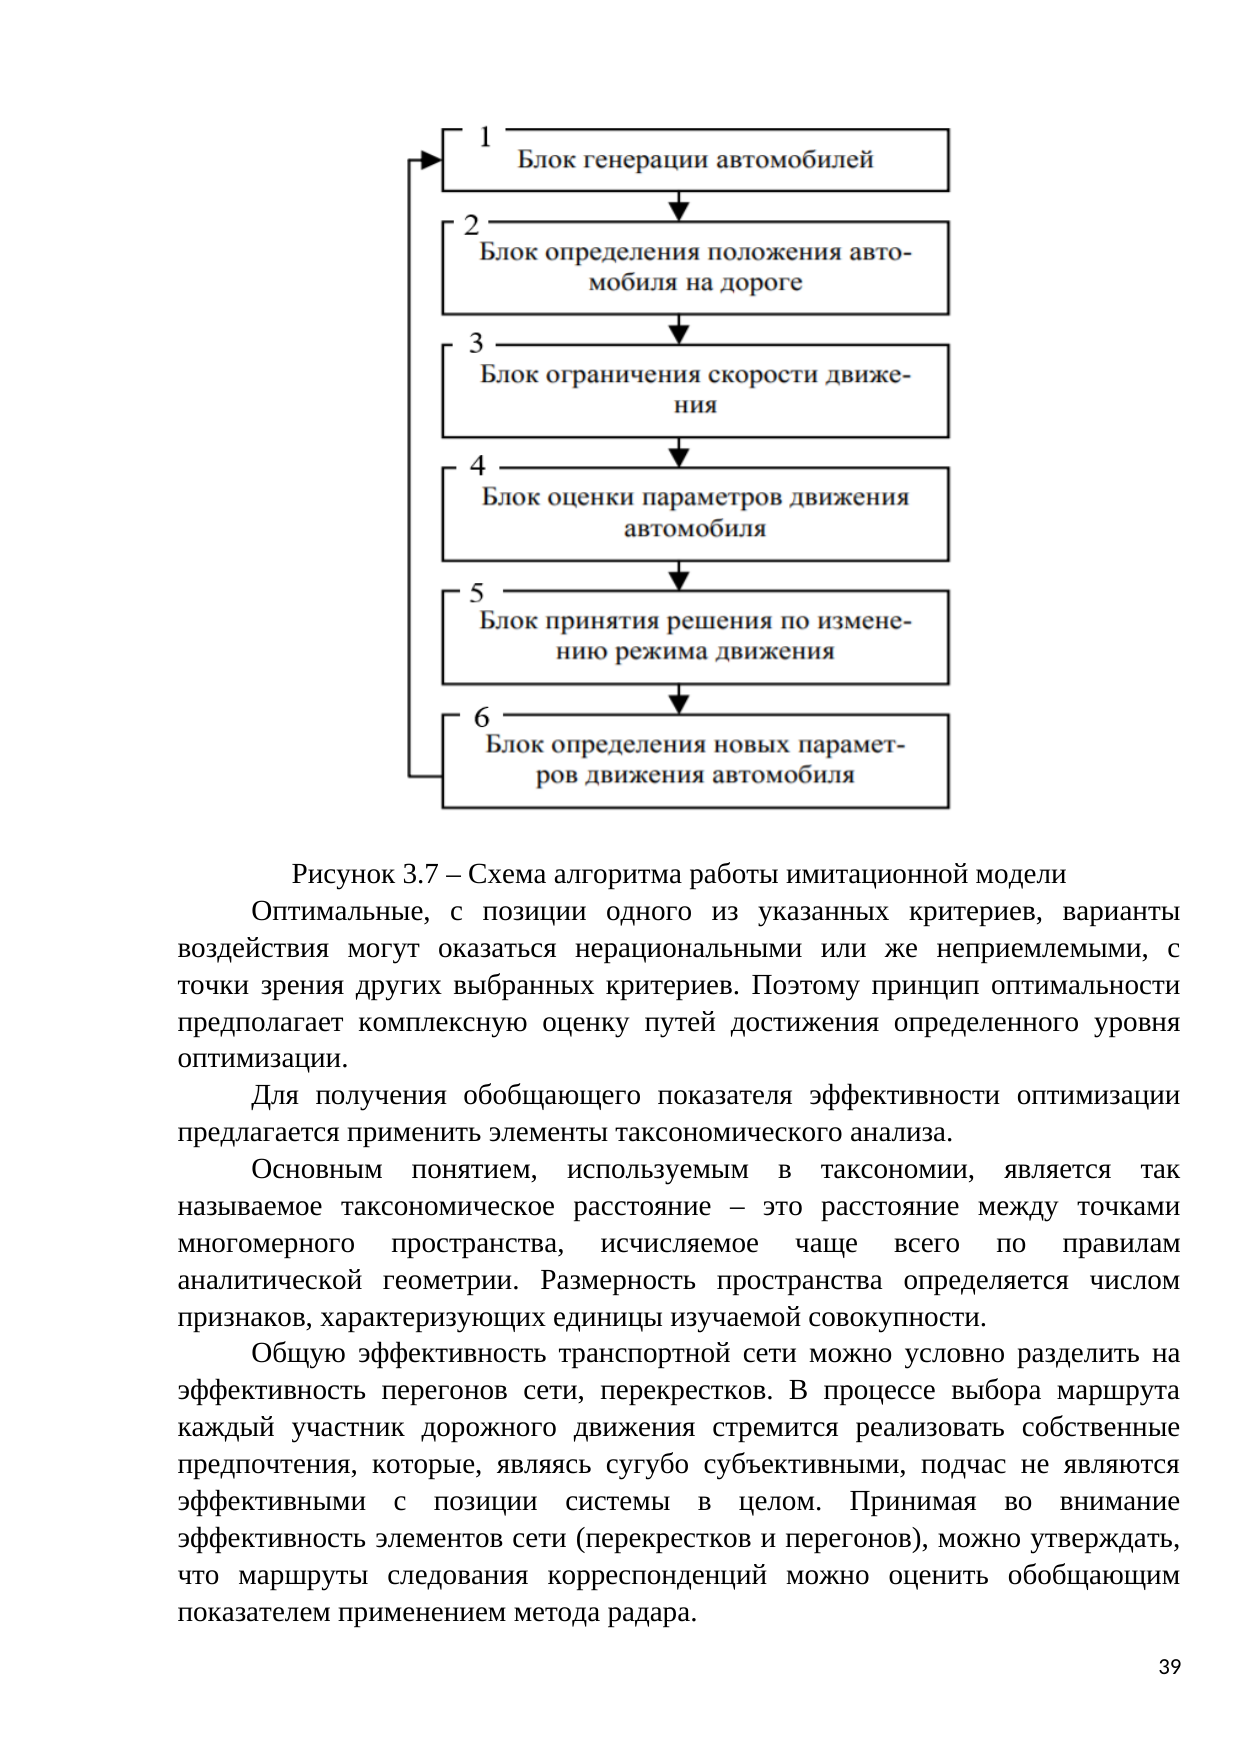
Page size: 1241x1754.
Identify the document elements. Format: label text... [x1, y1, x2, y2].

text Рисунок 3.7 – Схема алгоритма работы имитационной модели [177, 856, 1181, 890]
text Основным понятием, используемым в таксономии, является так называемое таксономическое расстояние – это расстояние между точками многомерного пространства, исчисляемое чаще всего по правилам аналитической геометрии. Размерность пространства определяется числом признаков, характеризующих единицы изучаемой совокупности. [177, 1151, 1181, 1332]
picture [395, 118, 964, 817]
text Для получения обобщающего показателя эффективности оптимизации предлагается применить элементы таксономического анализа. [177, 1077, 1181, 1148]
text Оптимальные, с позиции одного из указанных критериев, варианты воздействия могут оказаться нерациональными или же неприемлемыми, с точки зрения других выбранных критериев. Поэтому принцип оптимальности предполагает комплексную оценку путей достижения определенного уровня оптимизации. [177, 893, 1181, 1074]
text Общую эффективность транспортной сети можно условно разделить на эффективность перегонов сети, перекрестков. В процессе выбора маршрута каждый участник дорожного движения стремится реализовать собственные предпочтения, которые, являясь сугубо субъективными, подчас не являются эффективными с позиции системы в целом. Принимая во внимание эффективность элементов сети (перекрестков и перегонов), можно утверждать, что маршруты следования корреспонденций можно оценить обобщающим показателем применением метода радара. [177, 1336, 1181, 1627]
